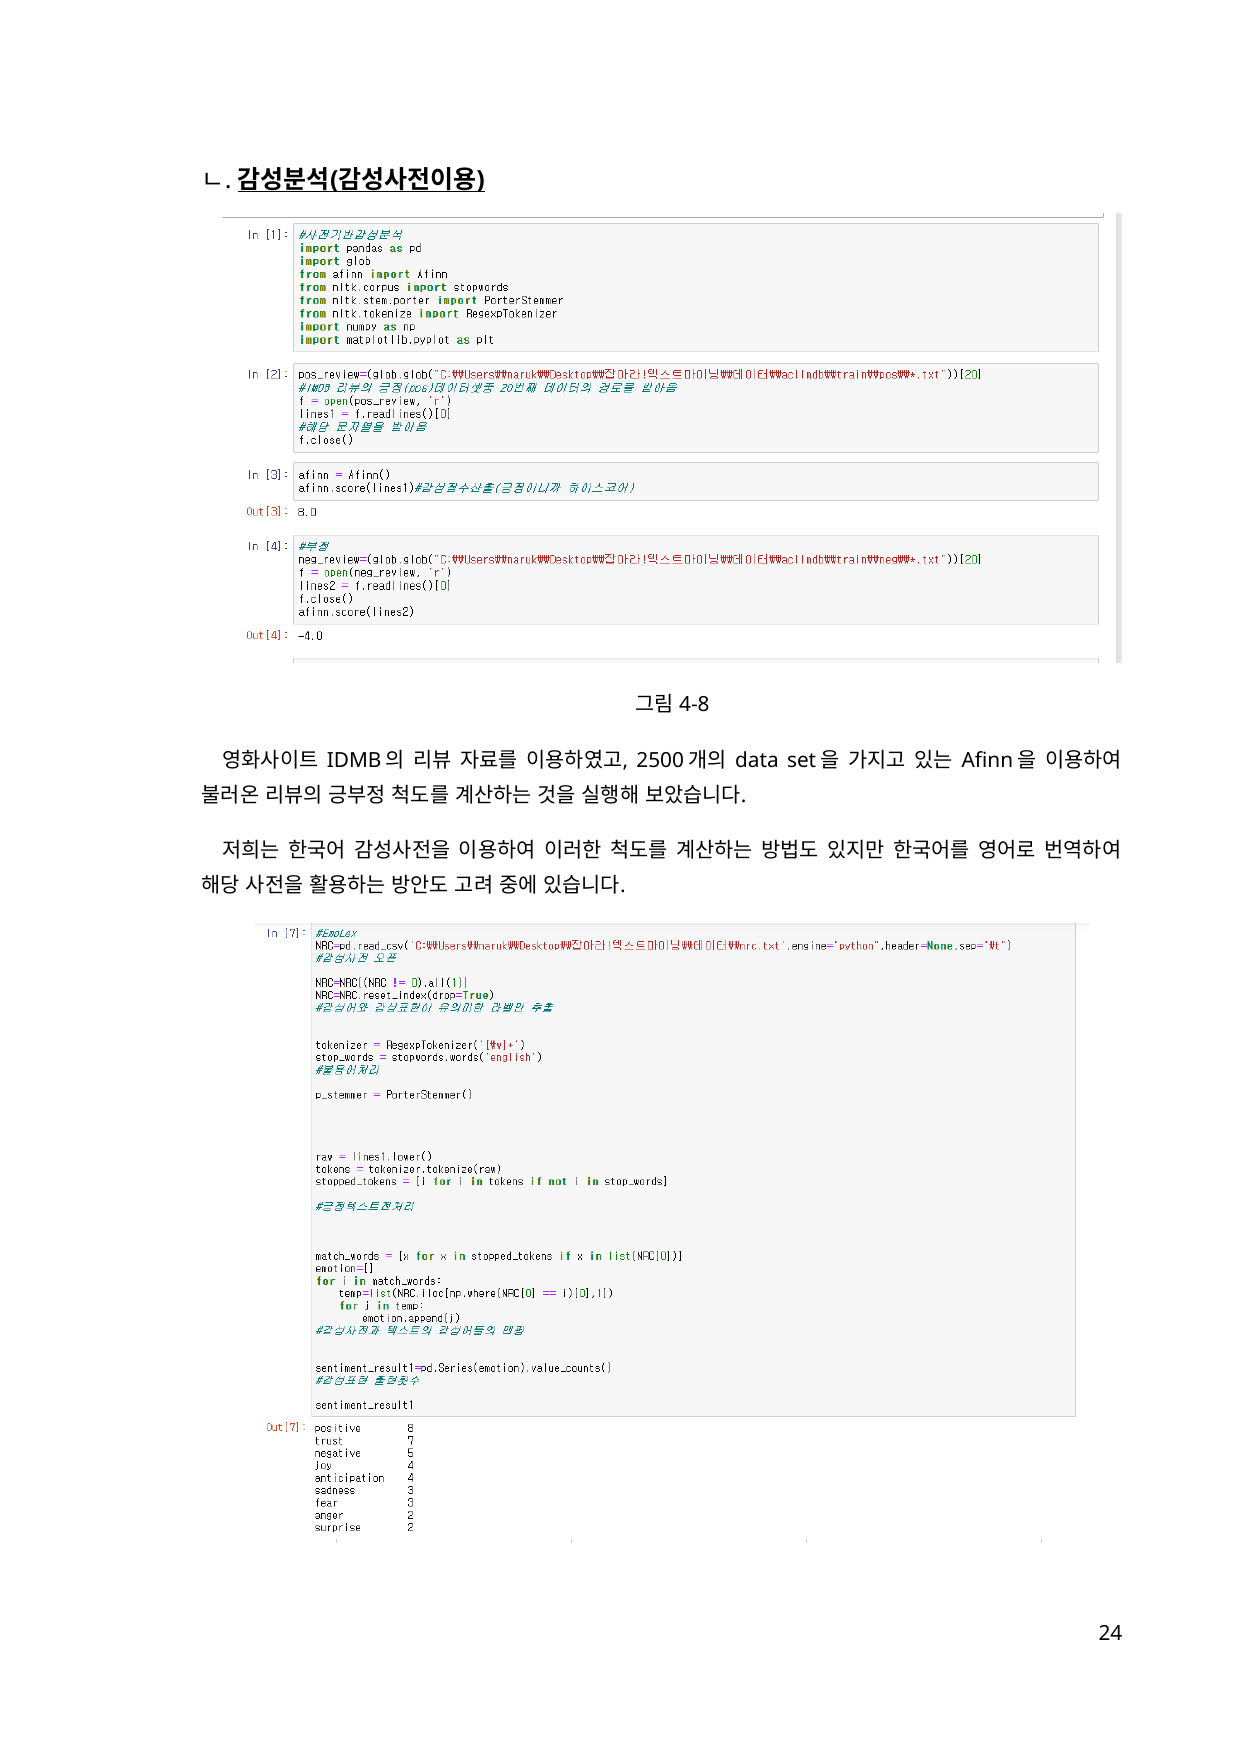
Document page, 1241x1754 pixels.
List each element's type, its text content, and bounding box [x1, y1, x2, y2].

text 영화사이트 IDMB의 리뷰 자료를 이용하였고, 2500개의 data set을 가지고 있는 Afinn을 이용하여 불러온 리뷰의 긍부정 척도를 계산하는 것을 실행해 보았습니다. [201, 743, 1122, 808]
picture [222, 213, 1122, 663]
text 그림 4-8 [201, 687, 1122, 718]
picture [254, 923, 1090, 1543]
text ㄴ. 감성분석(감성사전이용) [118, 159, 1122, 196]
text 저희는 한국어 감성사전을 이용하여 이러한 척도를 계산하는 방법도 있지만 한국어를 영어로 번역하여 해당 사전을 활용하는 방안도 고려 중에 있습니다. [201, 833, 1122, 898]
